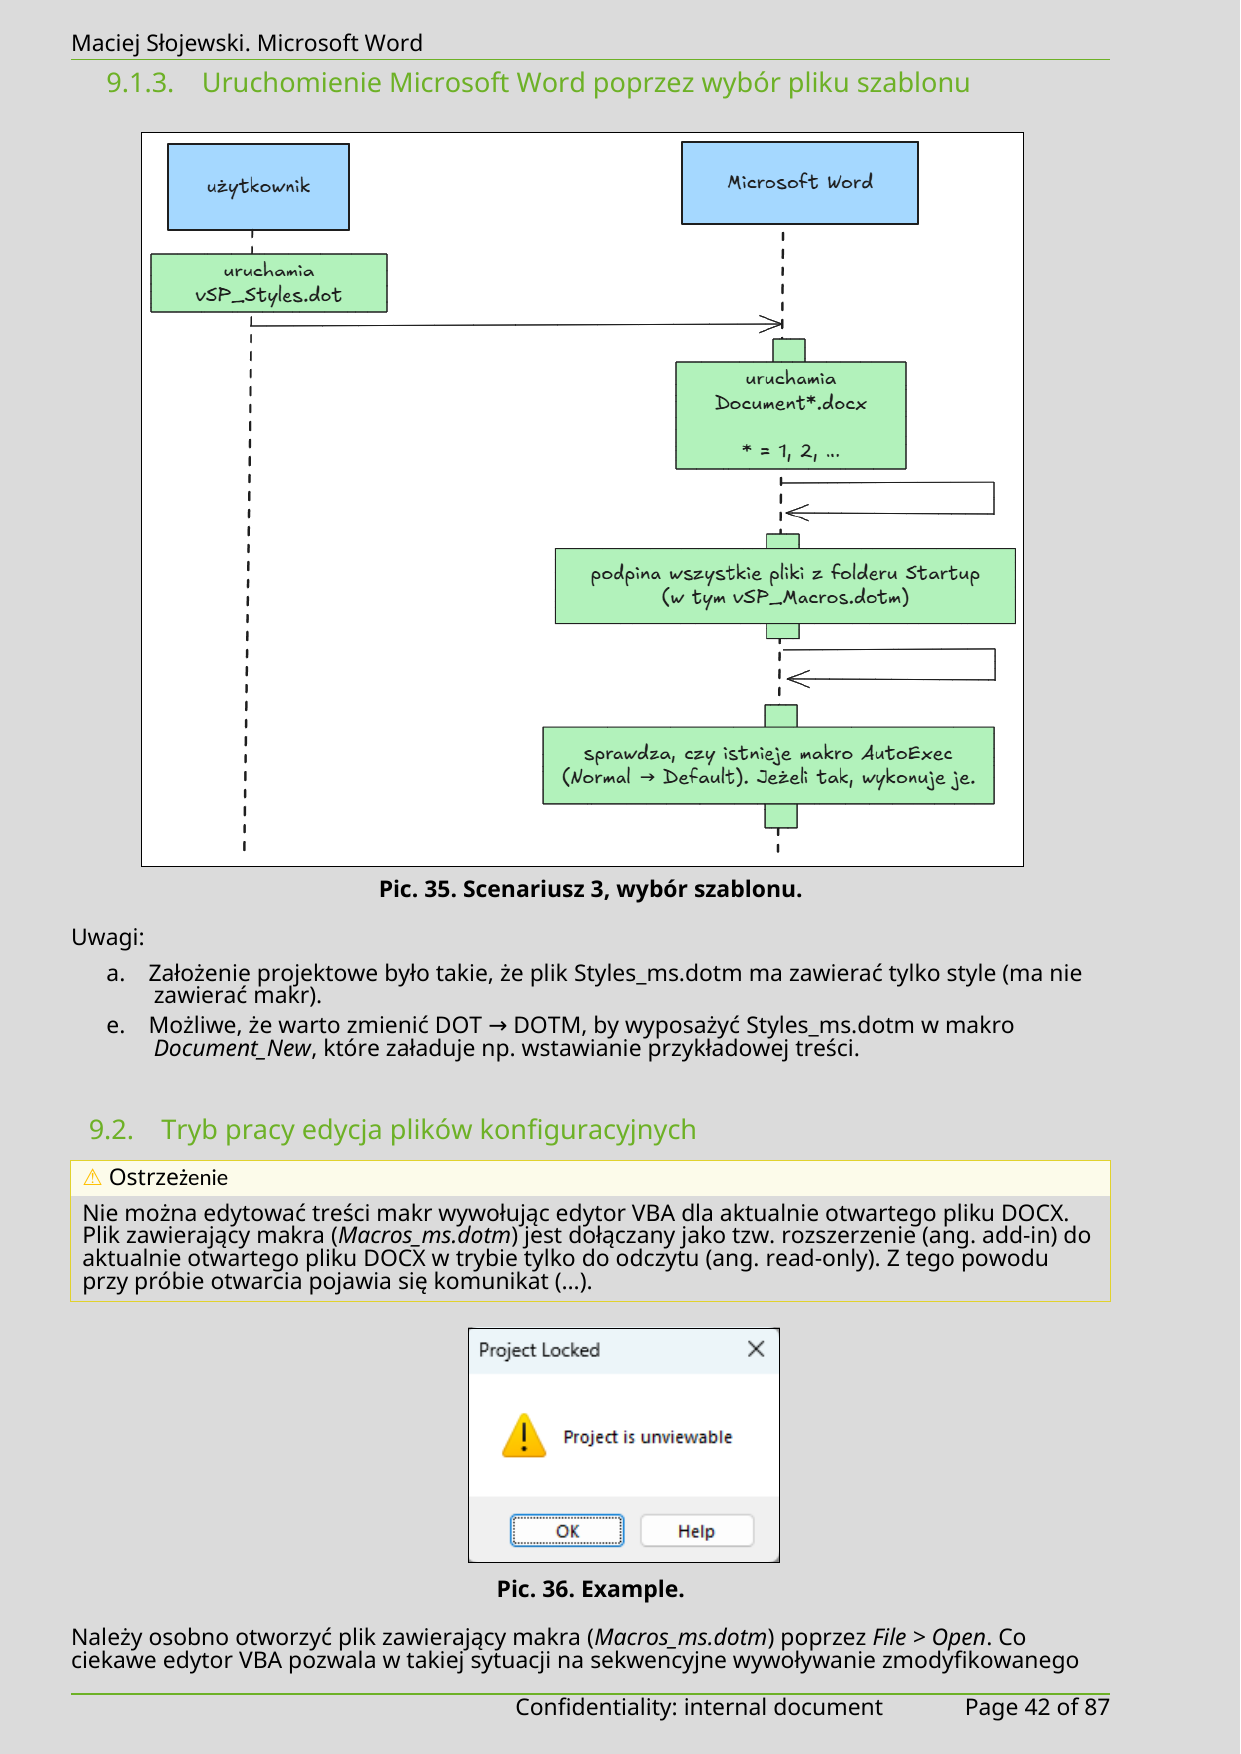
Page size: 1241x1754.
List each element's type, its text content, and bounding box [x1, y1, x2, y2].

list Założenie projektowe było takie, że plik Styles_ms.dotm ma zawierać tylko style (ma nie zawierać makr). [106, 963, 1110, 1008]
table_cell Nie można edytować treści makr wywołując edytor VBA dla aktualnie otwartego pliku DOCX. Plik zawierający makra (Macros_ms.dotm) jest dołączany jako tzw. rozszerzenie (ang. add-in) do aktualnie otwartego pliku DOCX w trybie tylko do odczytu (ang. read-only). Z tego powodu przy próbie otwarcia pojawia się komunikat (…). [71, 1196, 1110, 1301]
text Uwagi: [71, 927, 1110, 950]
picture [469, 1329, 779, 1562]
subtitle Tryb pracy edycja plików konfiguracyjnych [88, 1111, 1110, 1147]
text Pic. 36. Example. [source: ] [71, 1579, 1110, 1602]
subtitle Uruchomienie Microsoft Word poprzez wybór pliku szablonu [106, 71, 1110, 98]
text Pic. 35. Scenariusz 3, wybór szablonu. [source: 20250715_MicrosoftWordScenario3.excalidraw] [71, 879, 1110, 902]
picture [142, 133, 1023, 866]
table_header ⚠ Ostrzeżenie [71, 1161, 1110, 1196]
list Możliwe, że warto zmienić DOT → DOTM, by wyposażyć Styles_ms.dotm w makro Document_New, które załaduje np. wstawianie przykładowej treści. [106, 1015, 1110, 1061]
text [71, 1627, 1110, 1673]
